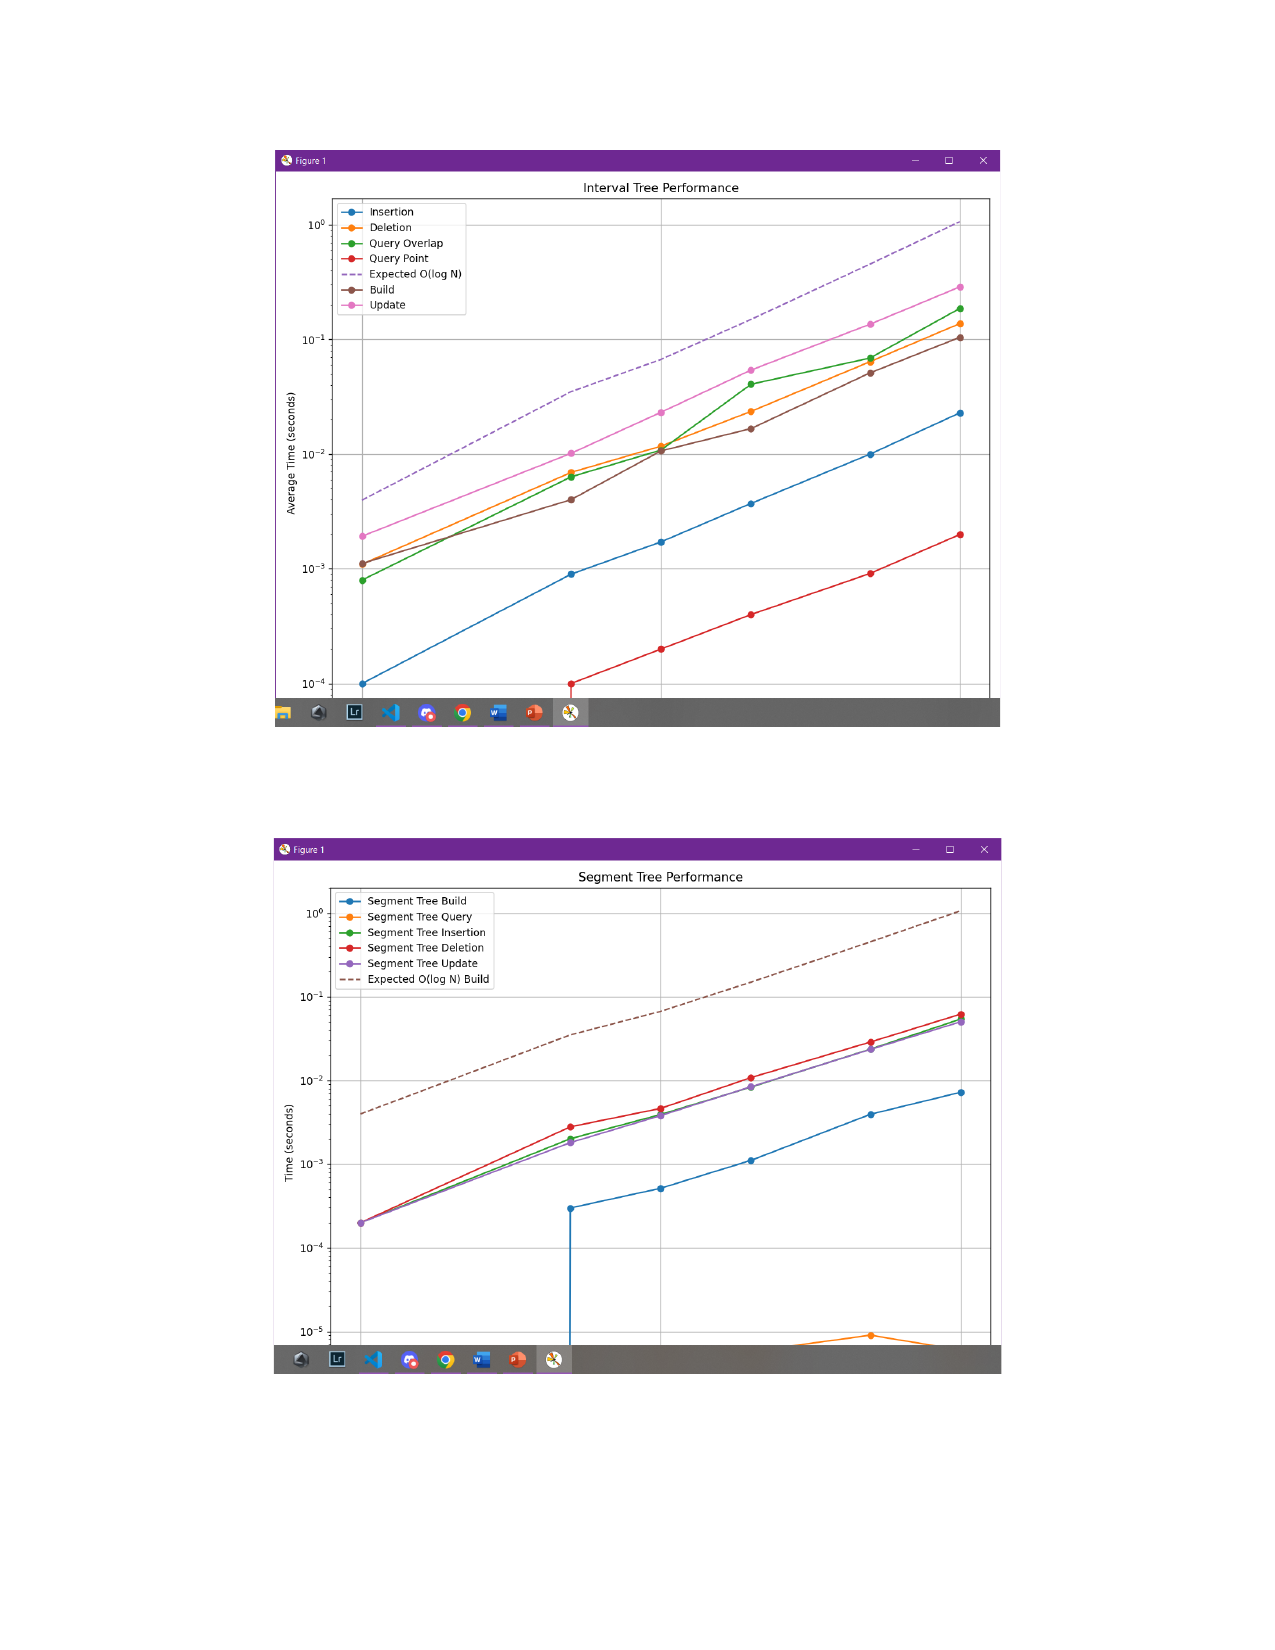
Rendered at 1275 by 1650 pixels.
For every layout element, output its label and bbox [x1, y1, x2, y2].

picture [275, 150, 1001, 727]
picture [273, 838, 1002, 1374]
